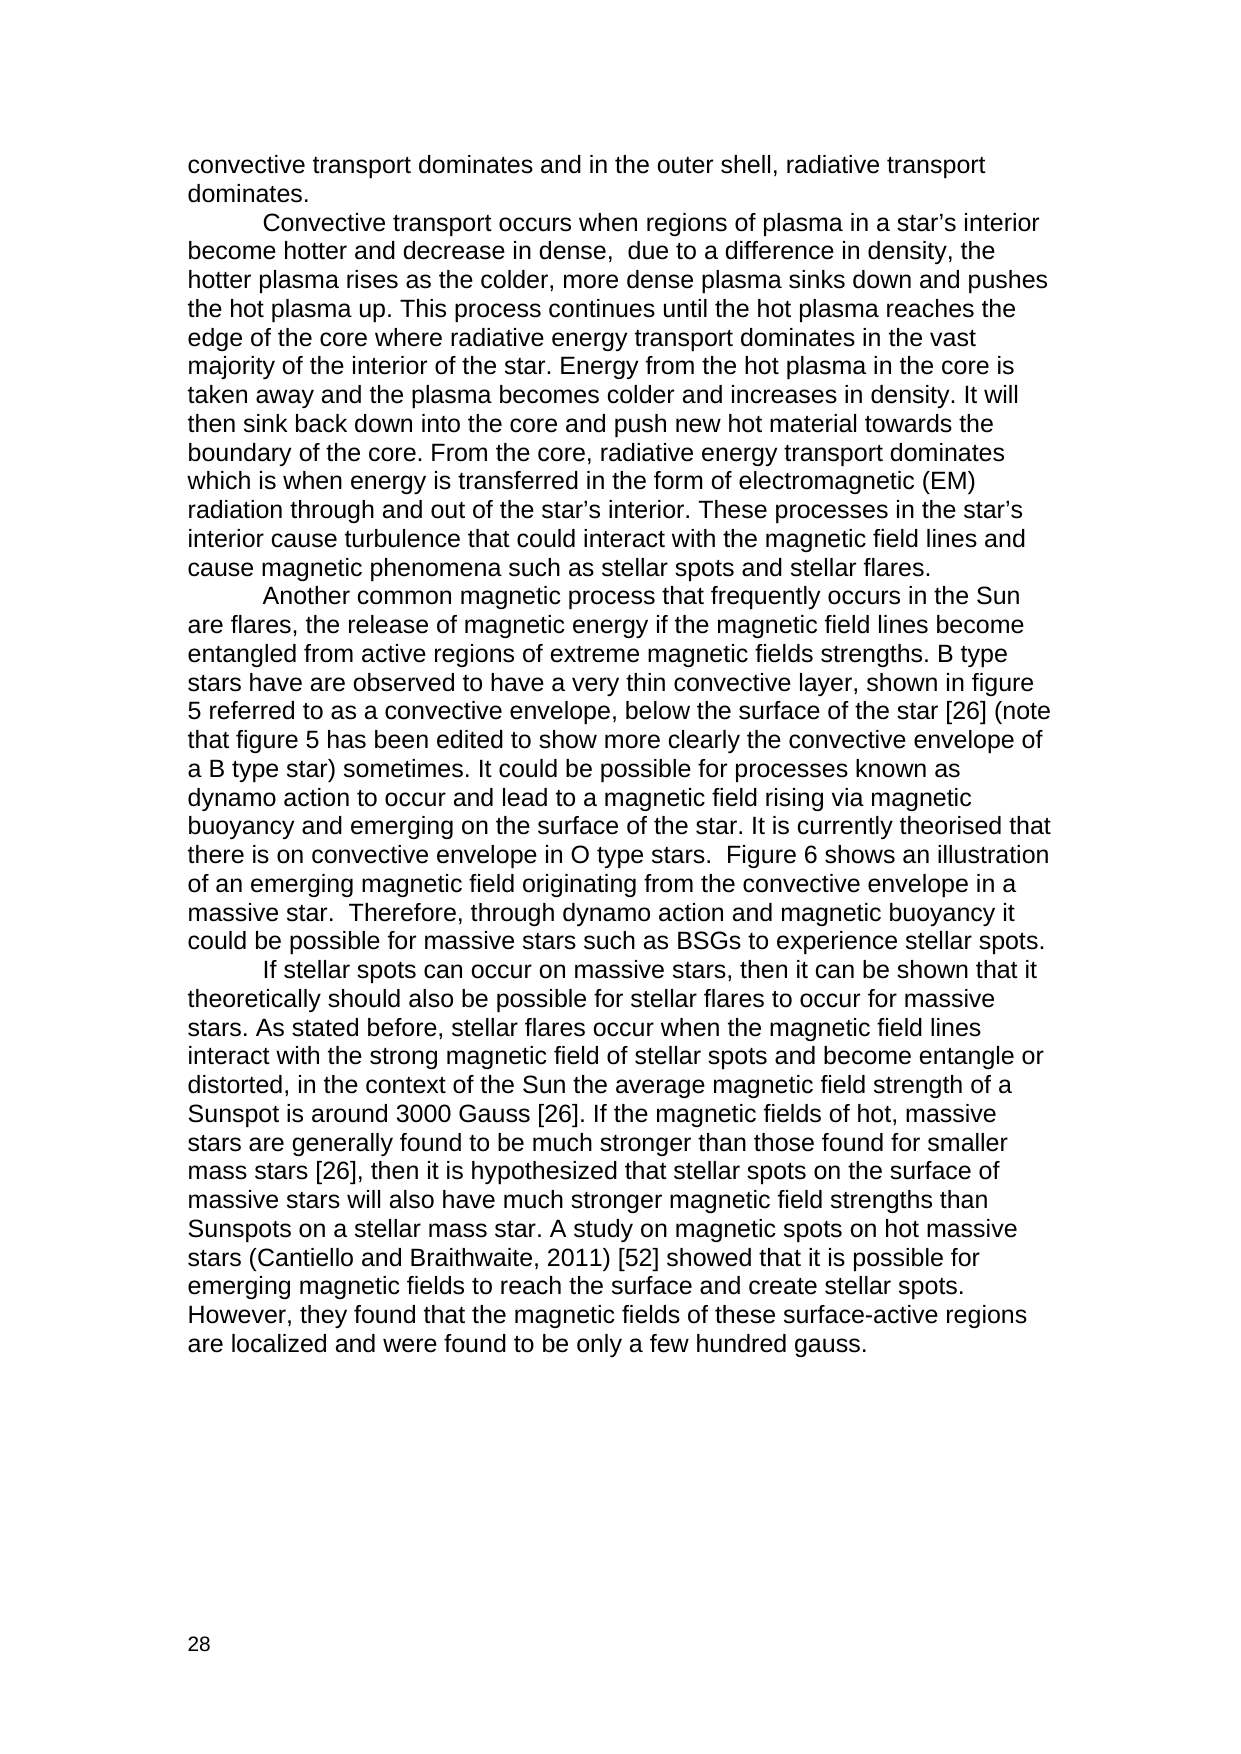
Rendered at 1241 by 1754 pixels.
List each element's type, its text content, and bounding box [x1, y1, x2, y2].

text If stellar spots can occur on massive stars, then it can be shown that it theoretically should also be possible for stellar flares to occur for massive stars. As stated before, stellar flares occur when the magnetic field lines interact with the strong magnetic field of stellar spots and become entangle or distorted, in the context of the Sun the average magnetic field strength of a Sunspot is around 3000 Gauss [26]. If the magnetic fields of hot, massive stars are generally found to be much stronger than those found for smaller mass stars [26], then it is hypothesized that stellar spots on the surface of massive stars will also have much stronger magnetic field strengths than Sunspots on a stellar mass star. A study on magnetic spots on hot massive stars (Cantiello and Braithwaite, 2011) [52] showed that it is possible for emerging magnetic fields to reach the surface and create stellar spots. However, they found that the magnetic fields of these surface-active regions are localized and were found to be only a few hundred gauss. [187, 955, 1053, 1357]
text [187, 150, 1053, 207]
text Another common magnetic process that frequently occurs in the Sun are flares, the release of magnetic energy if the magnetic field lines become entangled from active regions of extreme magnetic fields strengths. B type stars have are observed to have a very thin convective layer, shown in figure 5 referred to as a convective envelope, below the surface of the star [26] (note that figure 5 has been edited to show more clearly the convective envelope of a B type star) sometimes. It could be possible for processes known as dynamo action to occur and lead to a magnetic field rising via magnetic buoyancy and emerging on the surface of the star. It is currently theorised that there is on convective envelope in O type stars. Figure 6 shows an illustration of an emerging magnetic field originating from the convective envelope in a massive star. Therefore, through dynamo action and magnetic buoyancy it could be possible for massive stars such as BSGs to experience stellar spots. [187, 581, 1053, 955]
text Convective transport occurs when regions of plasma in a star’s interior become hotter and decrease in dense, due to a difference in density, the hotter plasma rises as the colder, more dense plasma sinks down and pushes the hot plasma up. This process continues until the hot plasma reaches the edge of the core where radiative energy transport dominates in the vast majority of the interior of the star. Energy from the hot plasma in the core is taken away and the plasma becomes colder and increases in density. It will then sink back down into the core and push new hot material towards the boundary of the core. From the core, radiative energy transport dominates which is when energy is transferred in the form of electromagnetic (EM) radiation through and out of the star’s interior. These processes in the star’s interior cause turbulence that could interact with the magnetic field lines and cause magnetic phenomena such as stellar spots and stellar flares. [187, 207, 1053, 581]
